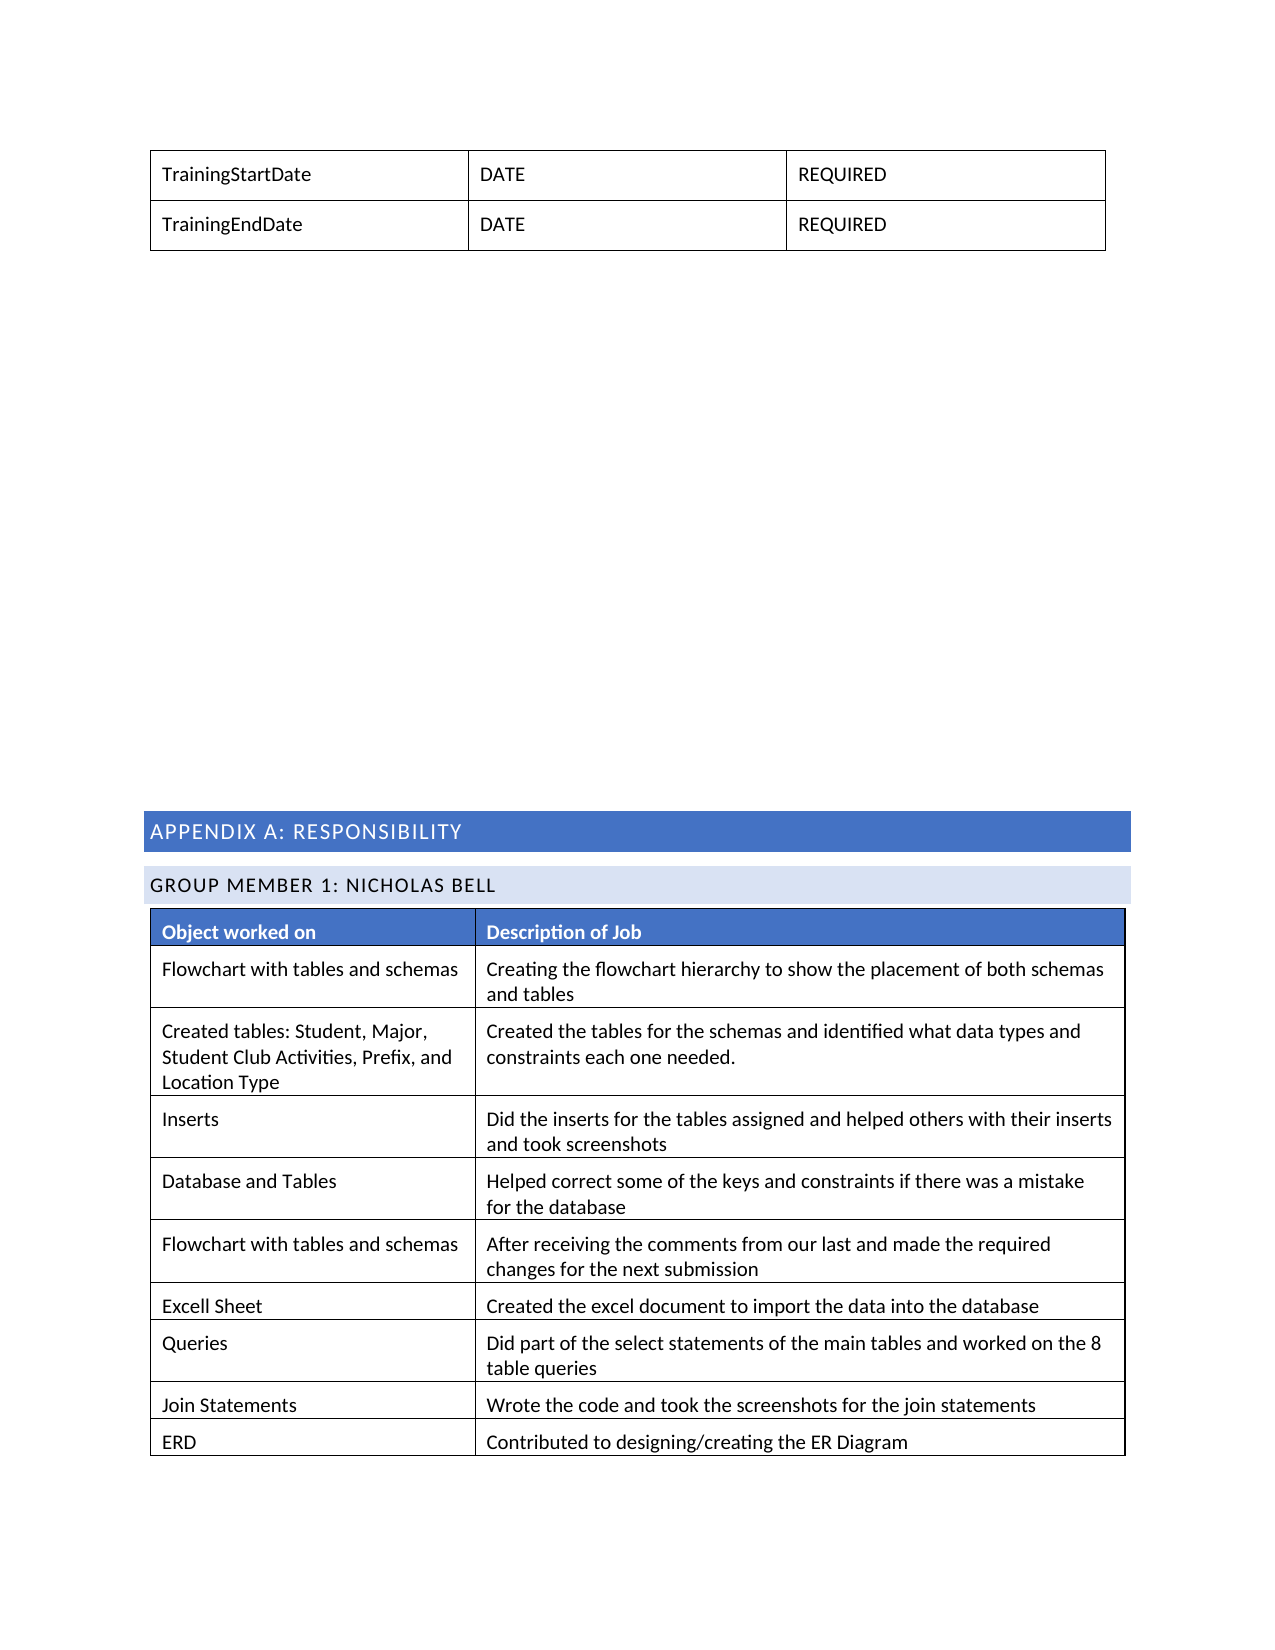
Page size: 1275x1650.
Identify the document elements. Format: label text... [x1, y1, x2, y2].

table_cell TrainingEndDate [151, 201, 468, 249]
table_cell Did the inserts for the tables assigned and helped others with their inserts and took screenshots [476, 1096, 1124, 1157]
table_cell Join Statements [151, 1382, 475, 1418]
table_cell Created the excel document to import the data into the database [476, 1283, 1124, 1318]
table_cell Created tables: Student, Major, Student Club Activities, Prefix, and Location Type [151, 1008, 475, 1095]
table_header Description of Job [476, 909, 1124, 945]
table_cell Excell Sheet [151, 1283, 475, 1318]
table_cell TrainingStartDate [151, 151, 468, 200]
table_cell DATE [469, 151, 786, 200]
table_cell Queries [151, 1320, 475, 1381]
table_cell REQUIRED [787, 201, 1105, 249]
subtitle Appendix A: Responsibility [150, 817, 1125, 845]
table_cell Inserts [151, 1096, 475, 1157]
subtitle Group member 1: Nicholas Bell [150, 873, 1125, 898]
table_cell Flowchart with tables and schemas [151, 946, 475, 1007]
table_cell After receiving the comments from our last and made the required changes for the next submission [476, 1220, 1124, 1282]
table_cell Contributed to designing/creating the ER Diagram [476, 1419, 1124, 1454]
table_cell Flowchart with tables and schemas [151, 1220, 475, 1282]
table_cell Did part of the select statements of the main tables and worked on the 8 table queries [476, 1320, 1124, 1381]
table_cell Wrote the code and took the screenshots for the join statements [476, 1382, 1124, 1418]
table_cell ERD [151, 1419, 475, 1454]
table_header Object worked on [151, 909, 475, 945]
table_cell Created the tables for the schemas and identified what data types and constraints each one needed. [476, 1008, 1124, 1095]
table_cell Creating the flowchart hierarchy to show the placement of both schemas and tables [476, 946, 1124, 1007]
table_cell Database and Tables [151, 1158, 475, 1219]
table_cell REQUIRED [787, 151, 1105, 200]
table_cell Helped correct some of the keys and constraints if there was a mistake for the database [476, 1158, 1124, 1219]
table_cell DATE [469, 201, 786, 249]
